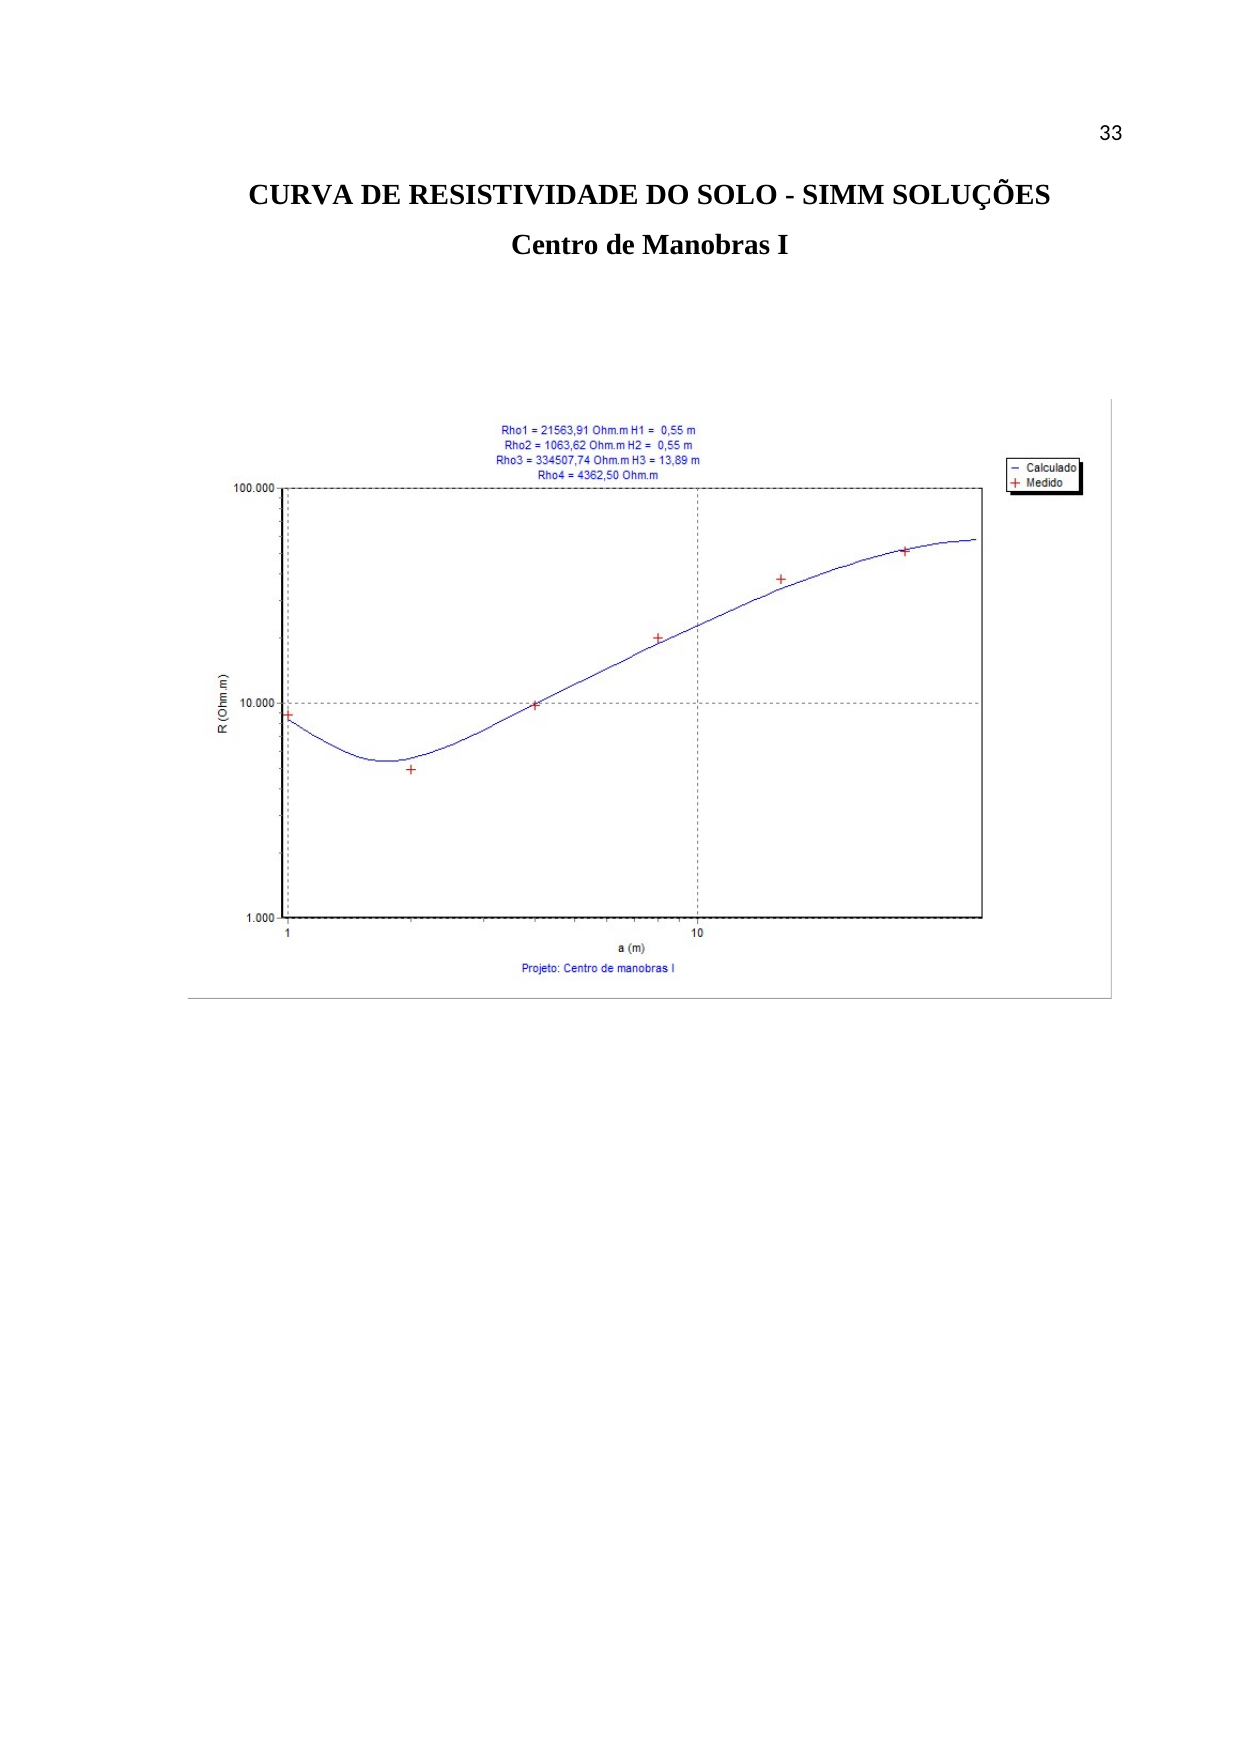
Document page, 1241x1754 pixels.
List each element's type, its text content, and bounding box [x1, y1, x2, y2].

text Centro de Manobras I [177, 227, 1122, 261]
picture [187, 399, 1112, 999]
text CURVA DE RESISTIVIDADE DO SOLO - SIMM SOLUÇÕES [177, 177, 1122, 211]
